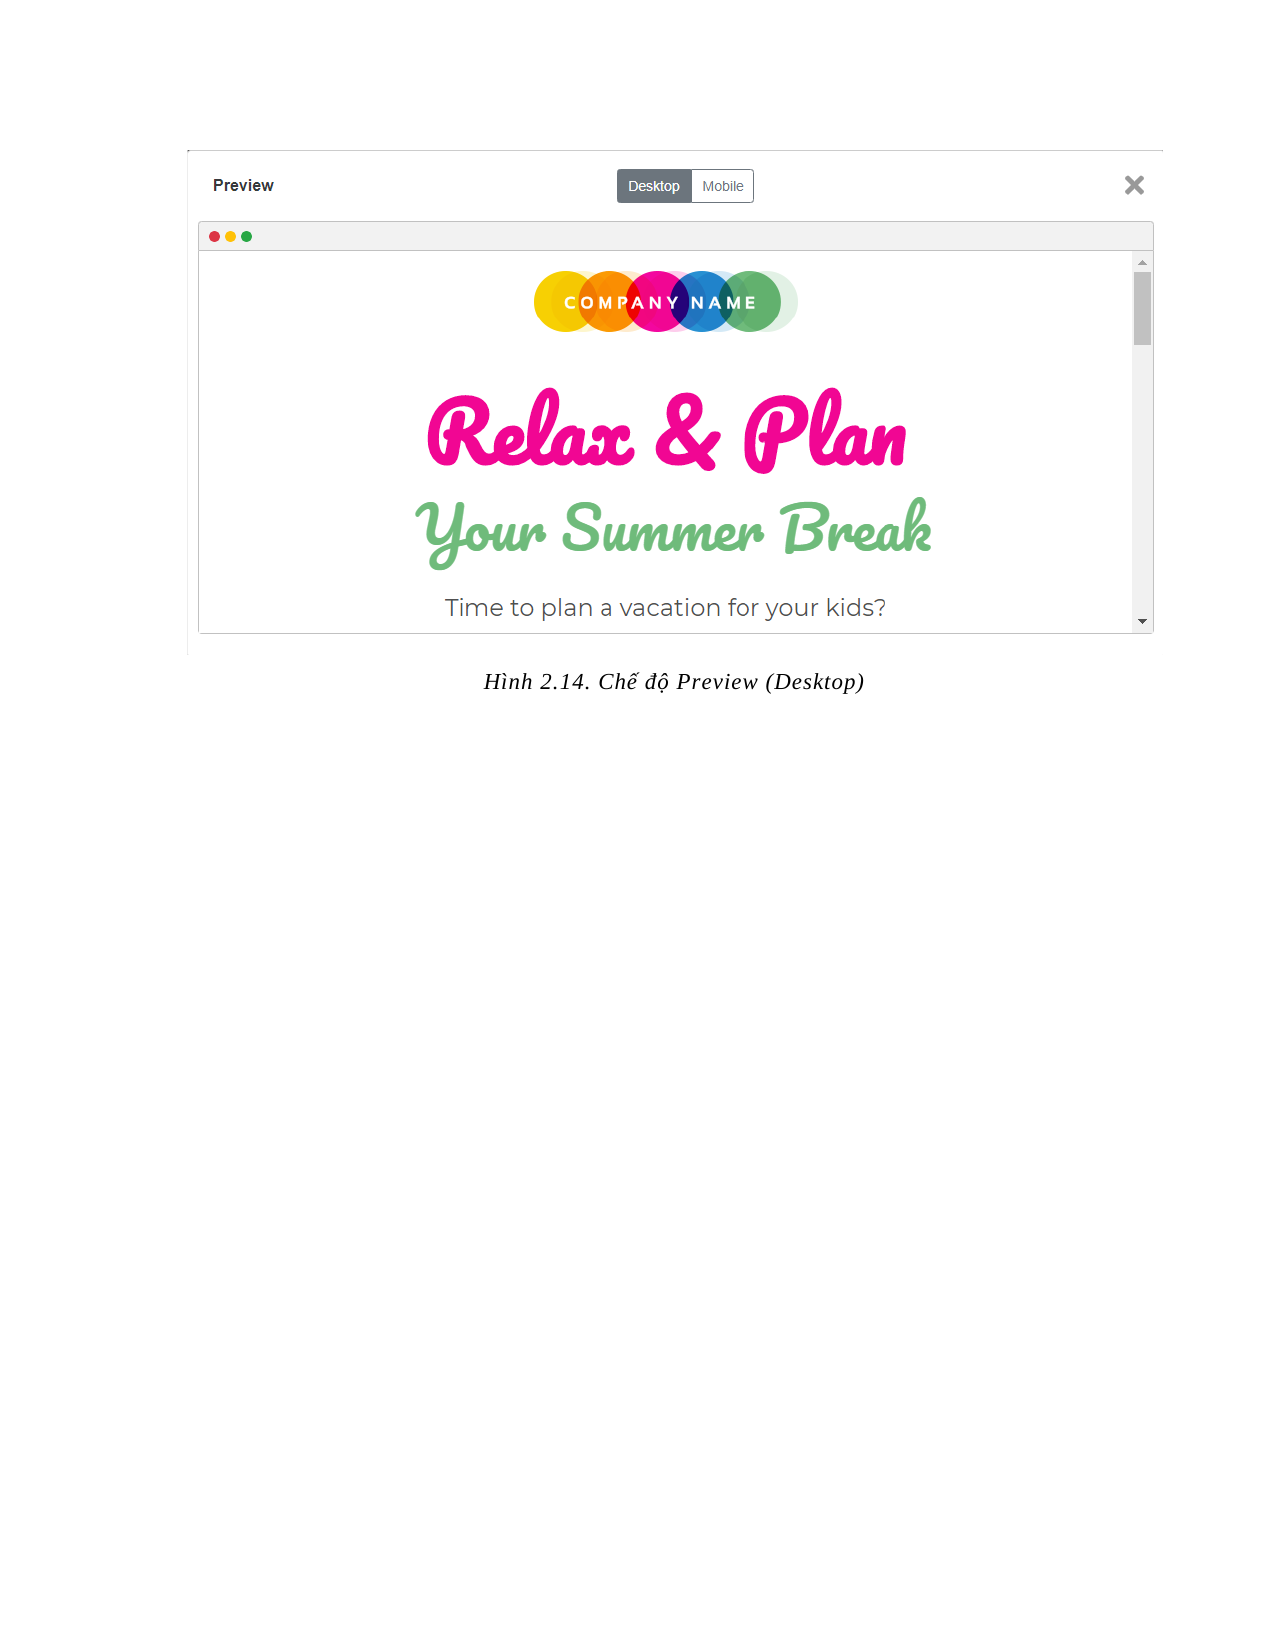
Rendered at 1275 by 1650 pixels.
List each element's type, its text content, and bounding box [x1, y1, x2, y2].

picture [187, 150, 1163, 655]
